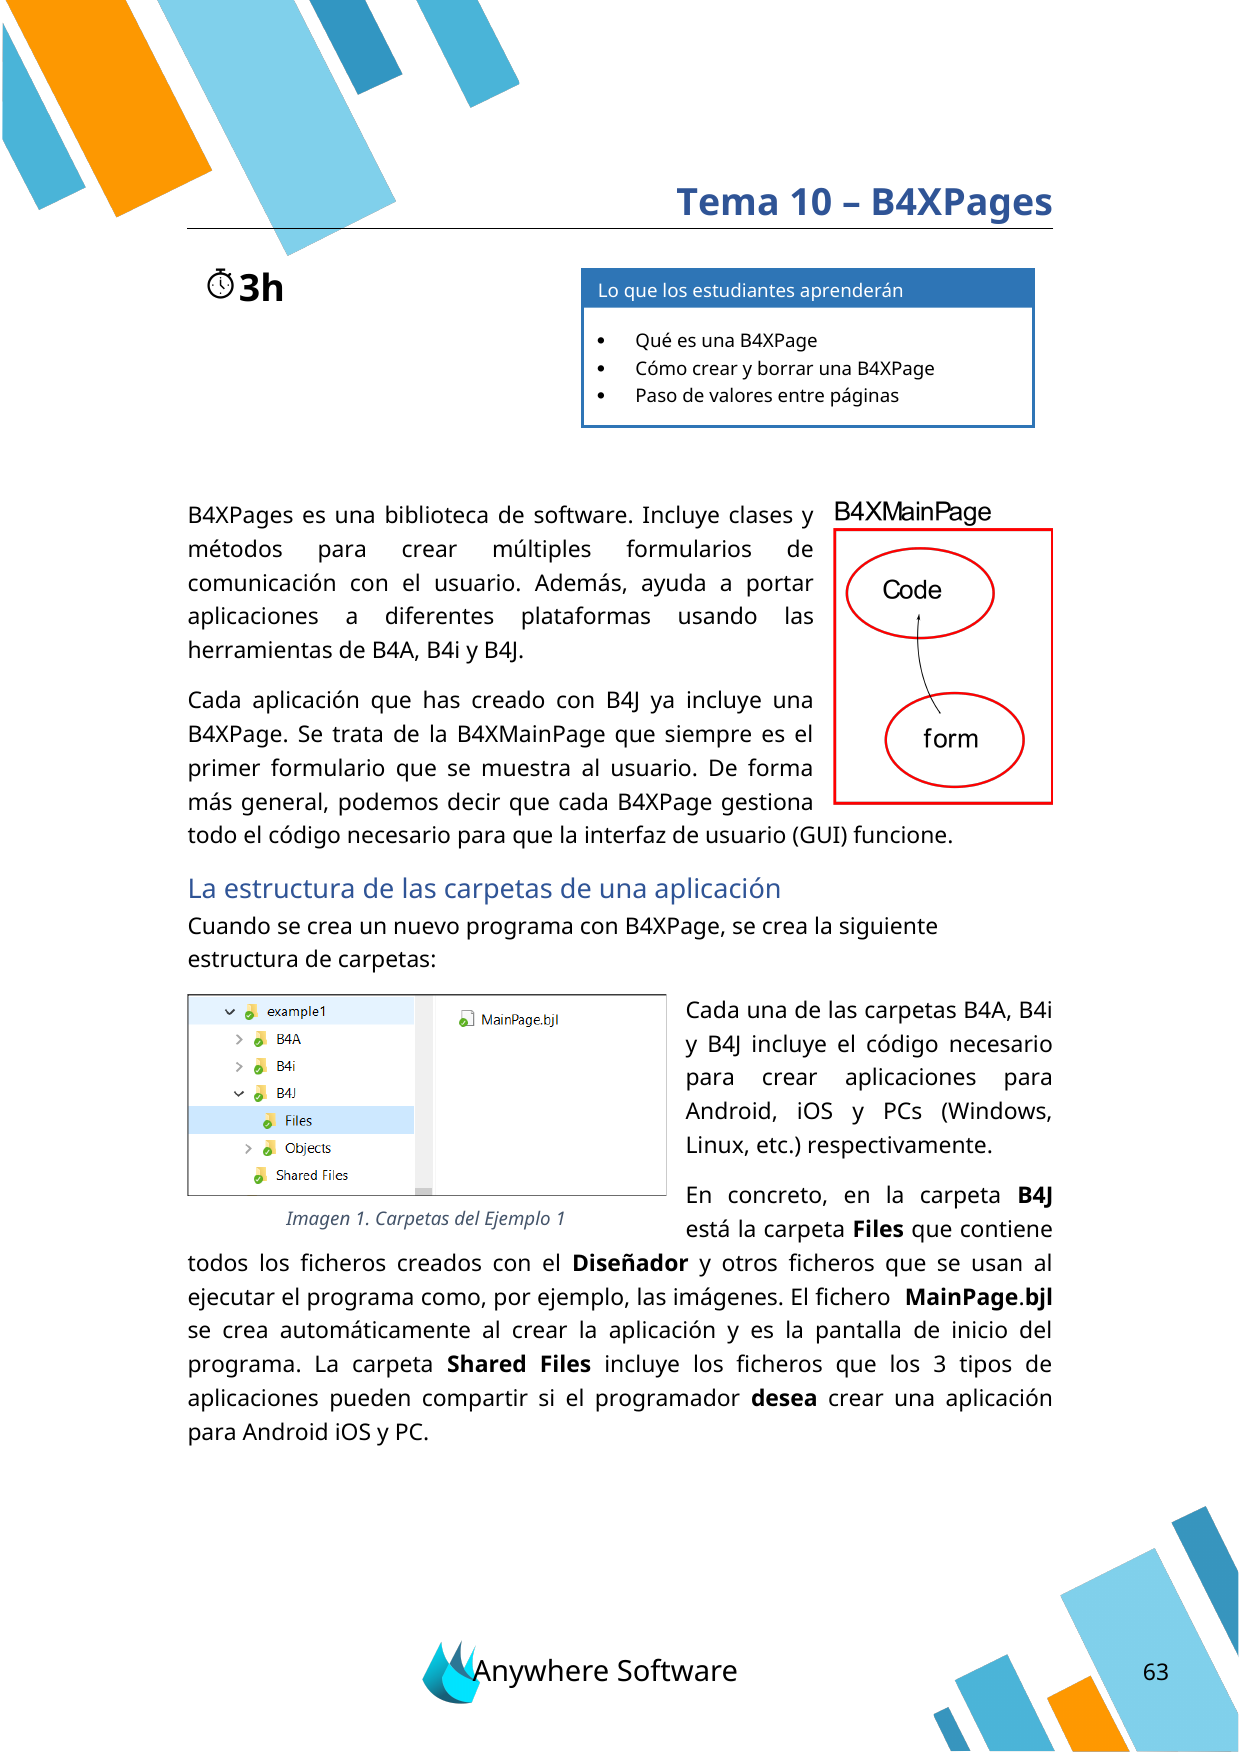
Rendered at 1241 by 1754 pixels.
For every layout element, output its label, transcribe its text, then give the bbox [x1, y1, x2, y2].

text Cada aplicación que has creado con B4J ya incluye una B4XPage. Se trata de la B4XMainPage que siempre es el primer formulario que se muestra al usuario. De forma más general, podemos decir que cada B4XPage gestiona todo el código necesario para que la interfaz de usuario (GUI) funcione. [187, 684, 1053, 851]
text Cada una de las carpetas B4A, B4i y B4J incluye el código necesario para crear aplicaciones para Android, iOS y PCs (Windows, Linux, etc.) respectivamente. [667, 994, 1053, 1160]
picture [2, 0, 520, 256]
text Cuando se crea un nuevo programa con B4XPage, se crea la siguiente estructura de carpetas: [187, 909, 1053, 974]
picture [933, 1506, 1239, 1752]
subtitle Tema 10 – B4XPages [187, 175, 1053, 228]
picture [422, 1640, 481, 1704]
picture [202, 265, 239, 302]
picture [187, 994, 667, 1196]
text B4XPages es una biblioteca de software. Incluye clases y métodos para crear múltiples formularios de comunicación con el usuario. Además, ayuda a portar aplicaciones a diferentes plataformas usando las herramientas de B4A, B4i y B4J. [187, 499, 1053, 665]
picture [833, 501, 1053, 805]
subtitle La estructura de las carpetas de una aplicación [187, 870, 1053, 907]
text En concreto, en la carpeta B4J está la carpeta Files que contiene todos los ficheros creados con el Diseñador y otros ficheros que se usan al ejecutar el programa como, por ejemplo, las imágenes. El fichero MainPage.bjl se crea automáticamente al crear la aplicación y es la pantalla de inicio del programa. La carpeta Shared Files incluye los ficheros que los 3 tipos de aplicaciones pueden compartir si el programador desea crear una aplicación para Android iOS y PC. [187, 1179, 1053, 1447]
